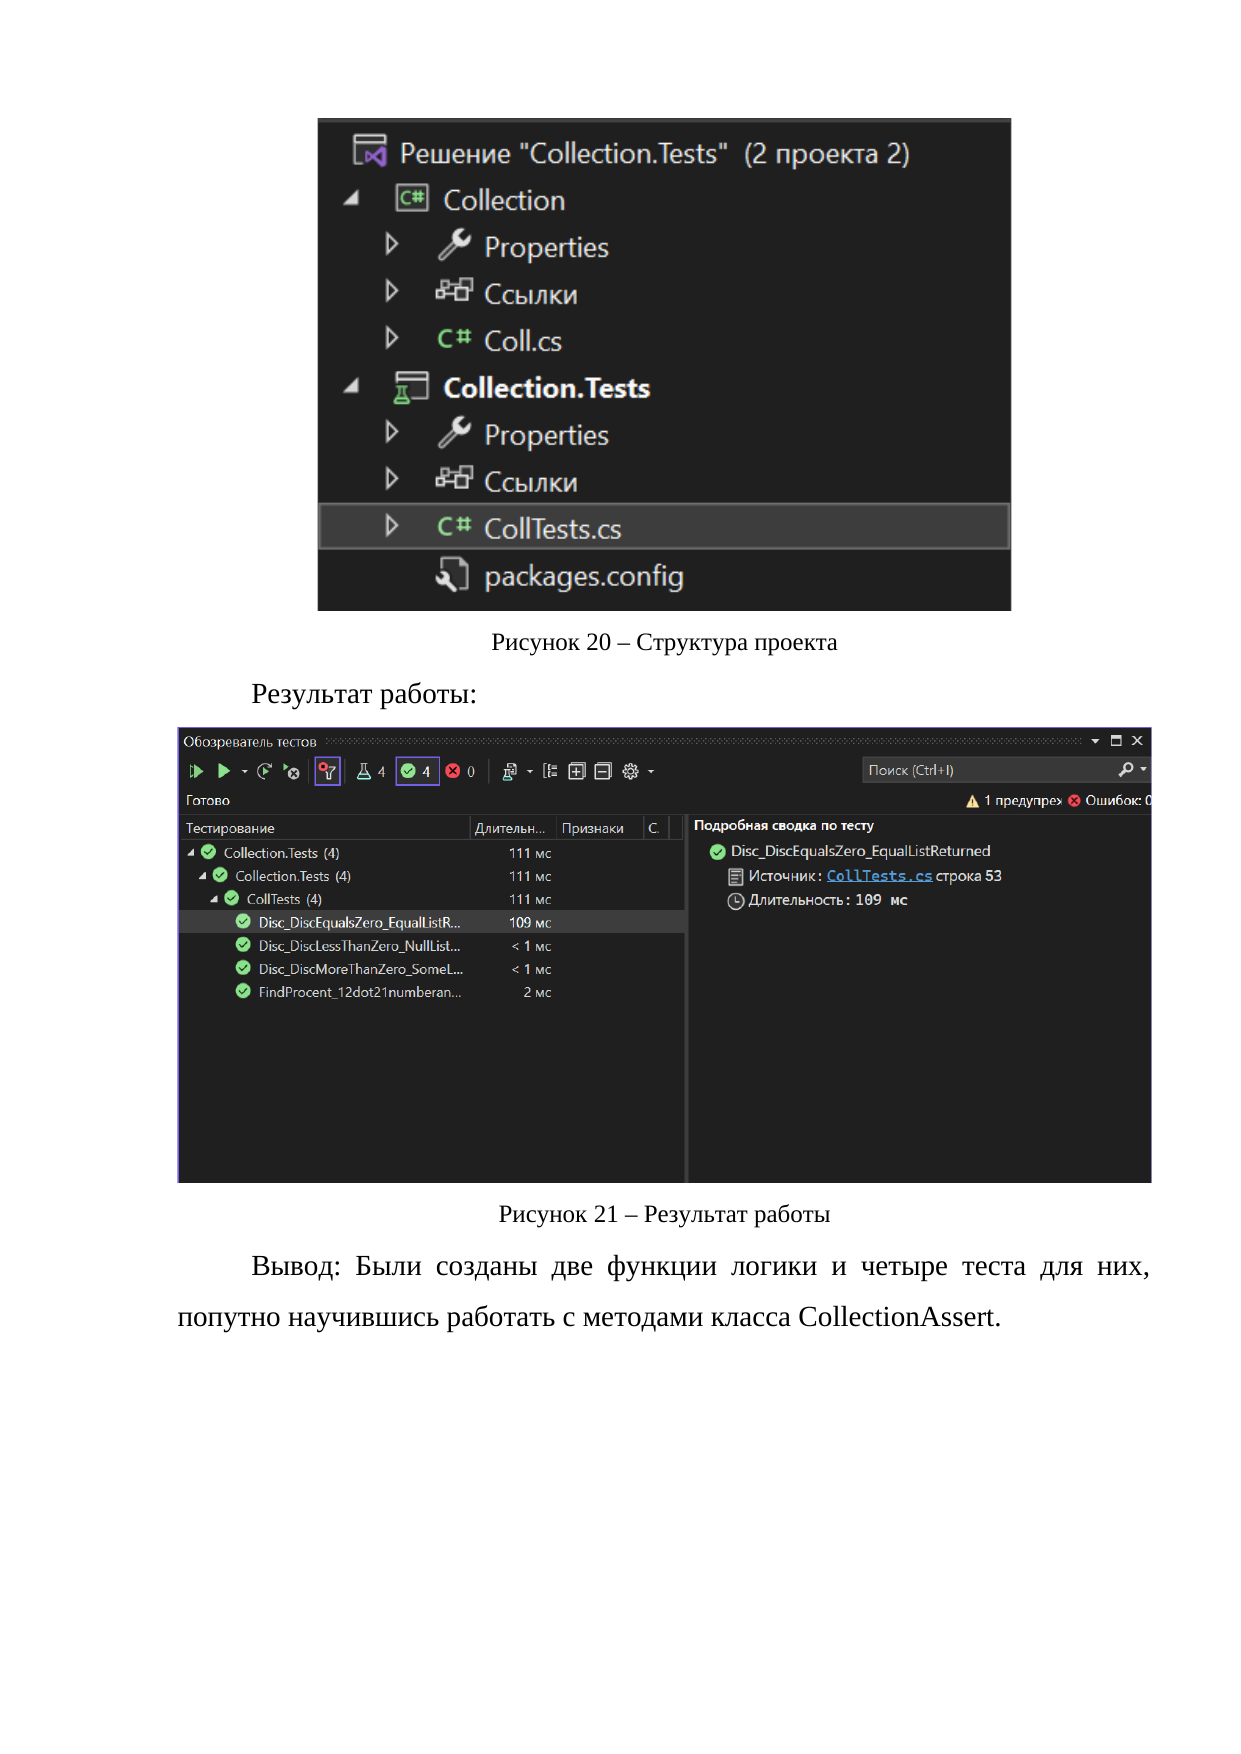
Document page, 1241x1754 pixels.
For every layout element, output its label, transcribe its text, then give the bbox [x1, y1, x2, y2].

text Рисунок 21 – Результат работы [177, 1199, 1152, 1228]
picture [317, 118, 1012, 611]
text Вывод: Были созданы две функции логики и четыре теста для них, попутно научившись работать с методами класса CollectionAssert. [177, 1248, 1152, 1332]
picture [177, 727, 1152, 1183]
text Рисунок 20 – Структура проекта [177, 627, 1152, 656]
text Результат работы: [177, 677, 1152, 710]
